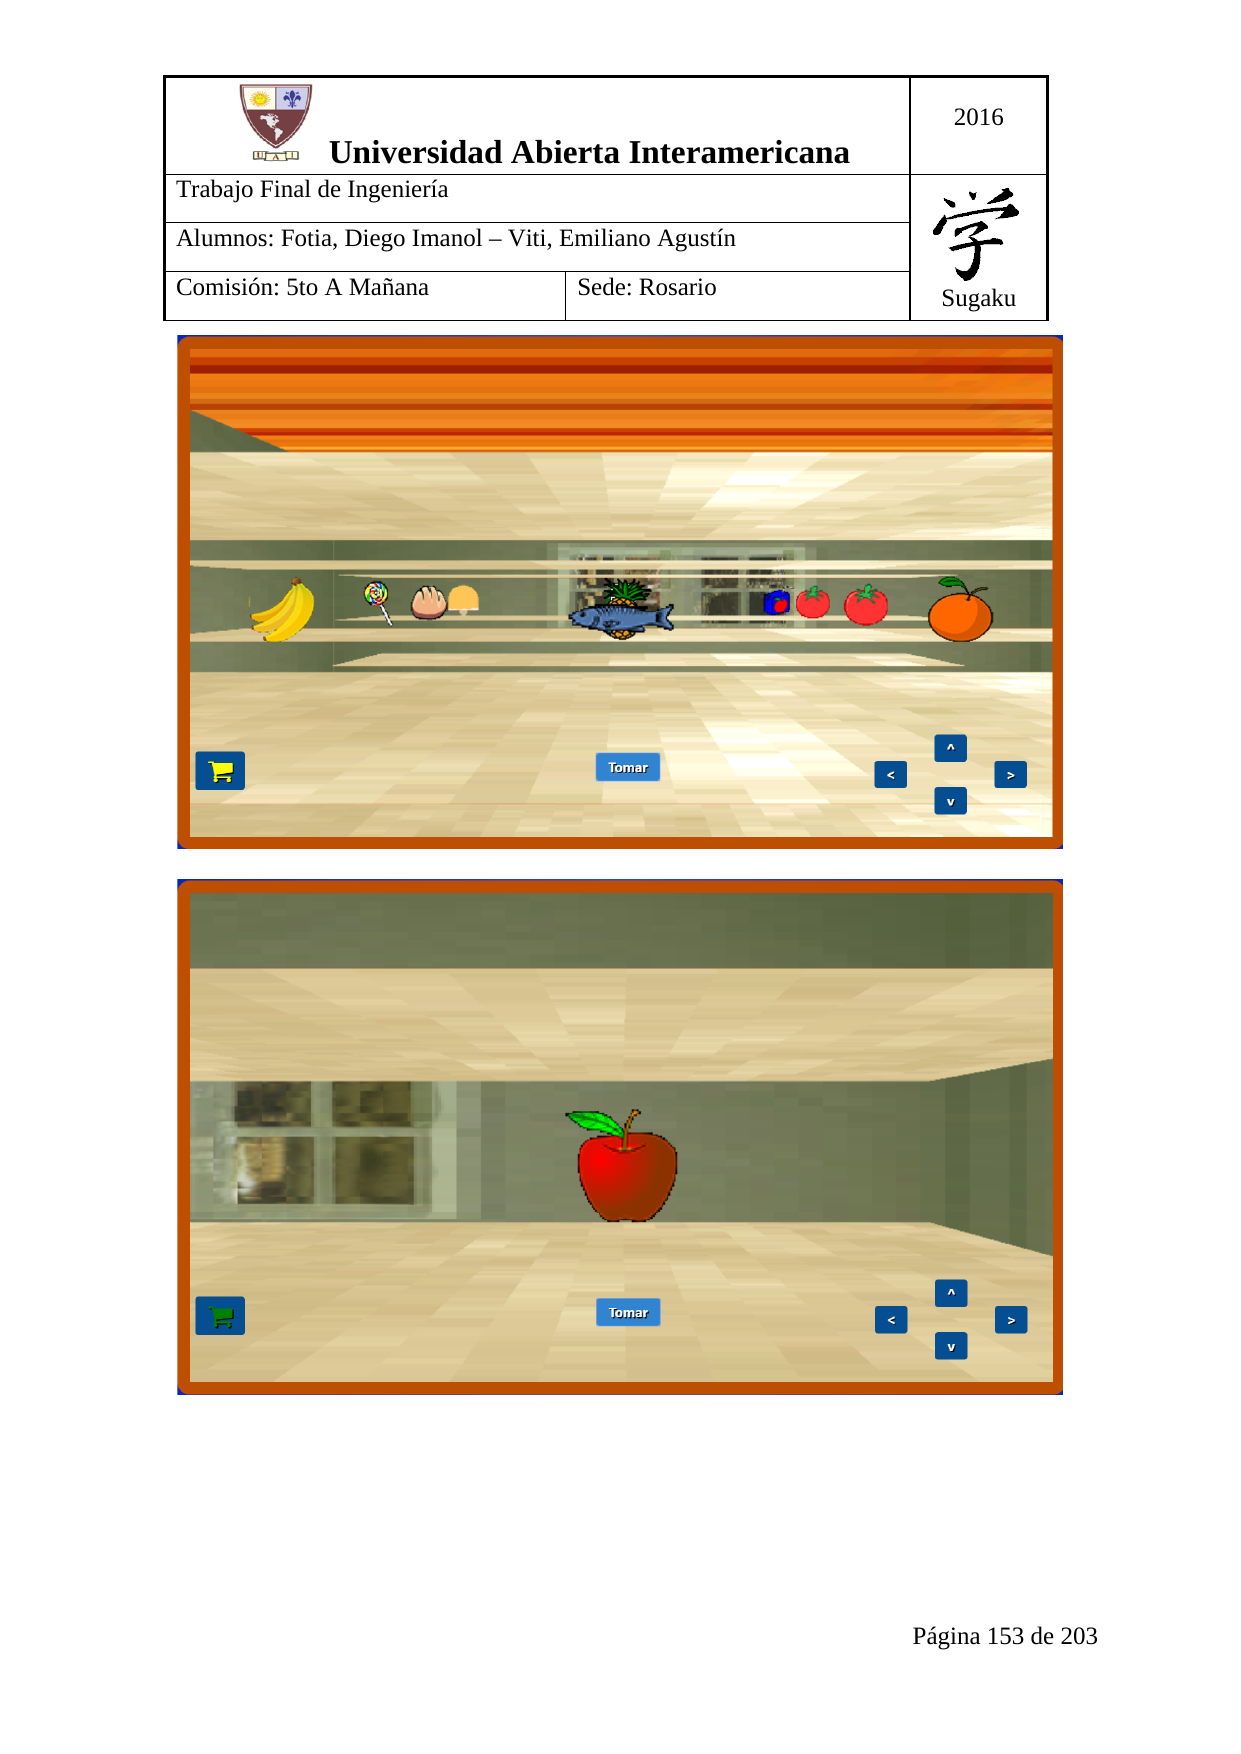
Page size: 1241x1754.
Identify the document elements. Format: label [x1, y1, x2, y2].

picture [927, 181, 1030, 284]
picture [177, 879, 1063, 1395]
picture [223, 78, 329, 164]
picture [177, 335, 1063, 849]
